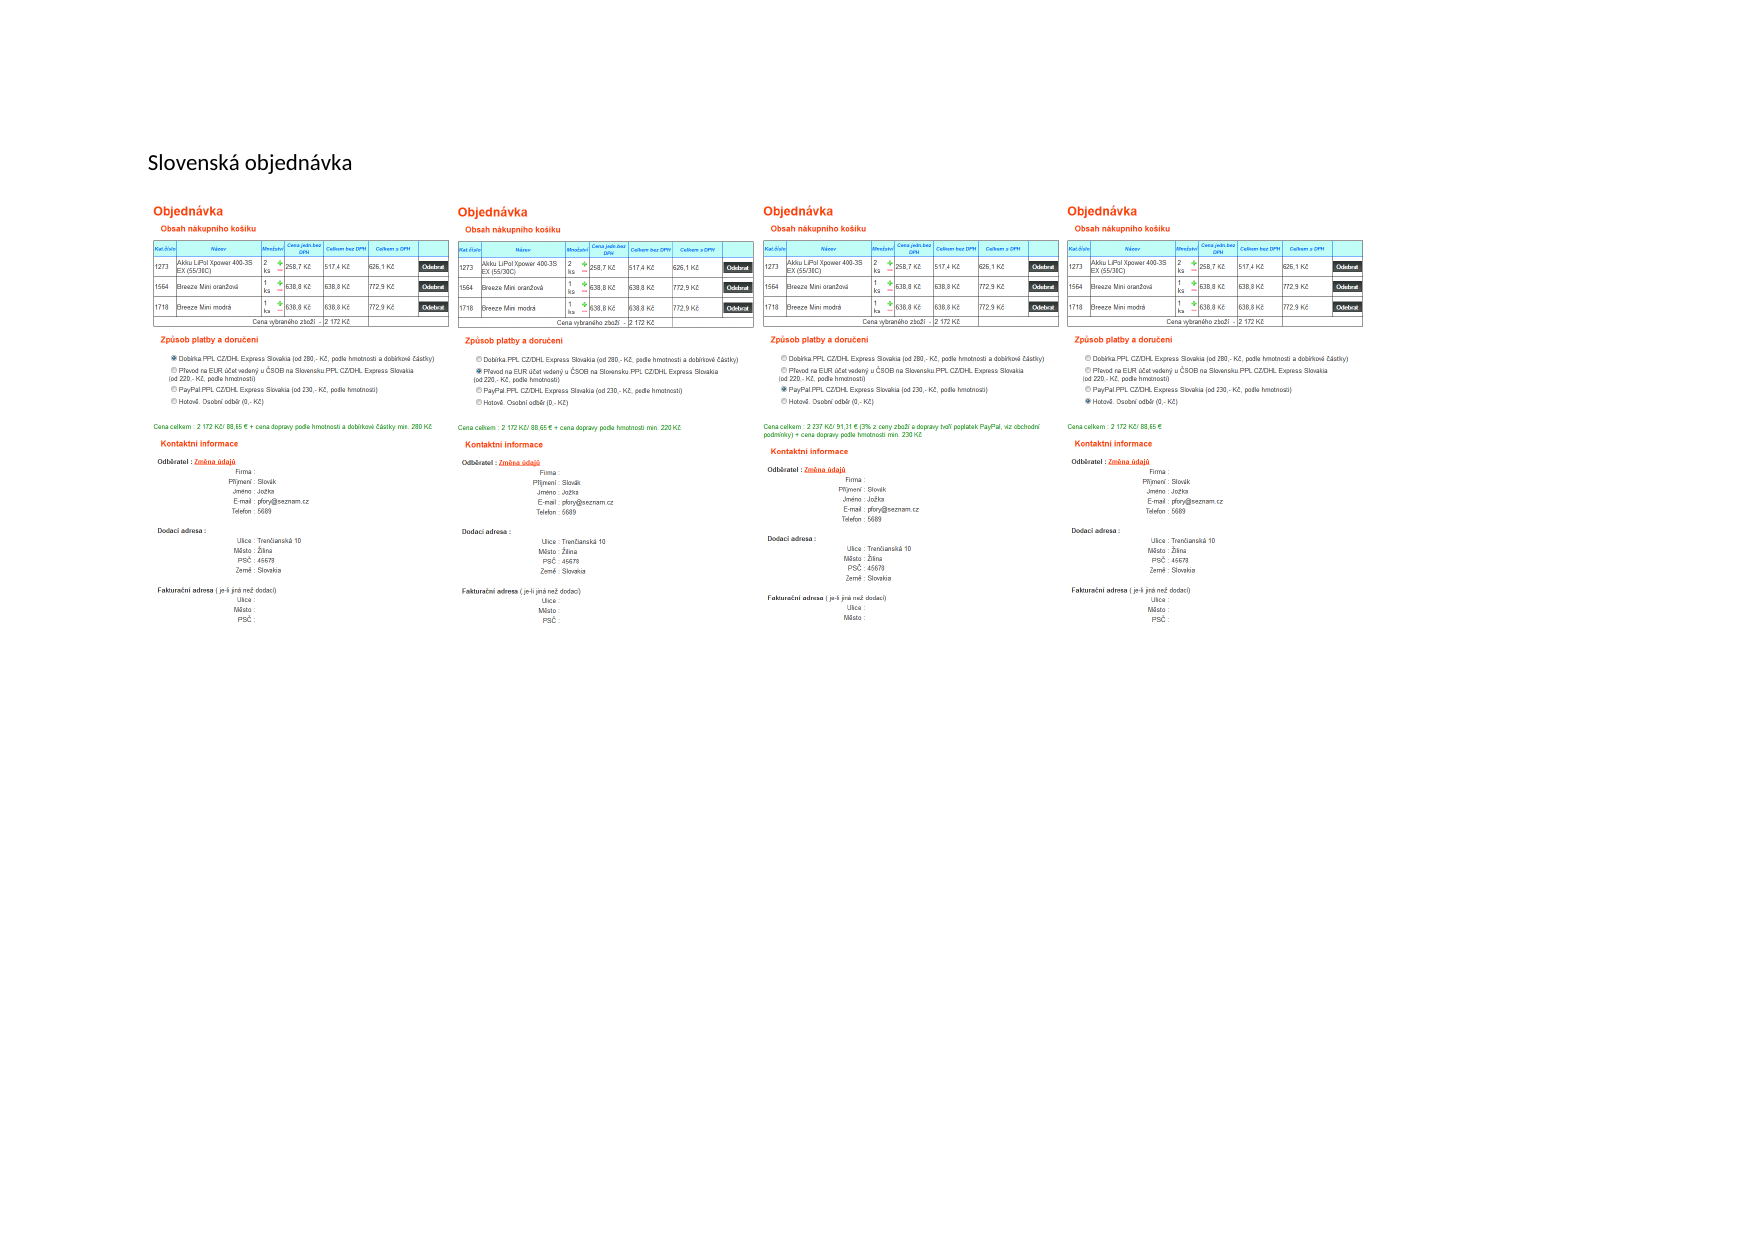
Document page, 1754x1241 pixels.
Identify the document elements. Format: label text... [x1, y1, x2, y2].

picture [147, 200, 1368, 623]
text Slovenská objednávka [148, 148, 1606, 176]
